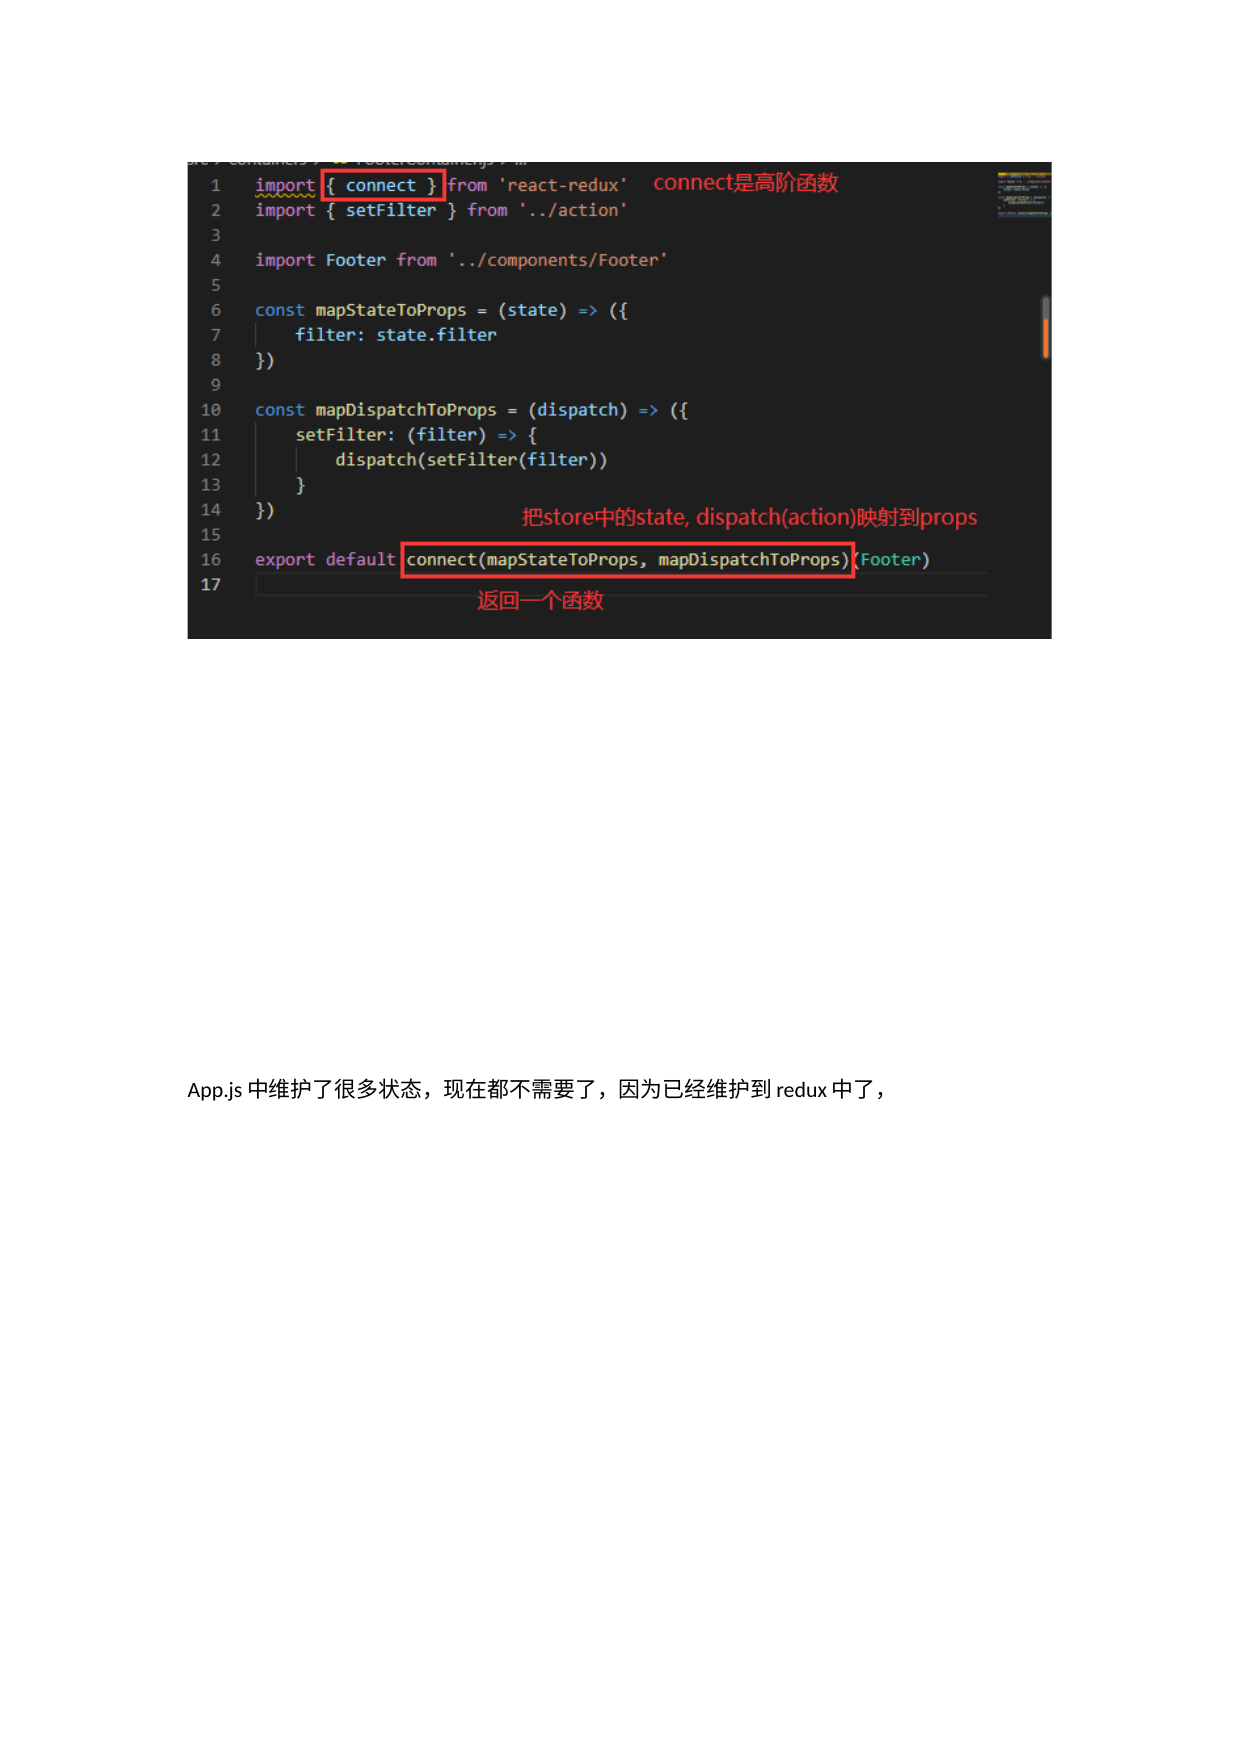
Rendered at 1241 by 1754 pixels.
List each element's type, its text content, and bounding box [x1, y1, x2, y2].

picture [187, 162, 1052, 639]
text App.js中维护了很多状态，现在都不需要了，因为已经维护到redux中了， [187, 1072, 1053, 1104]
